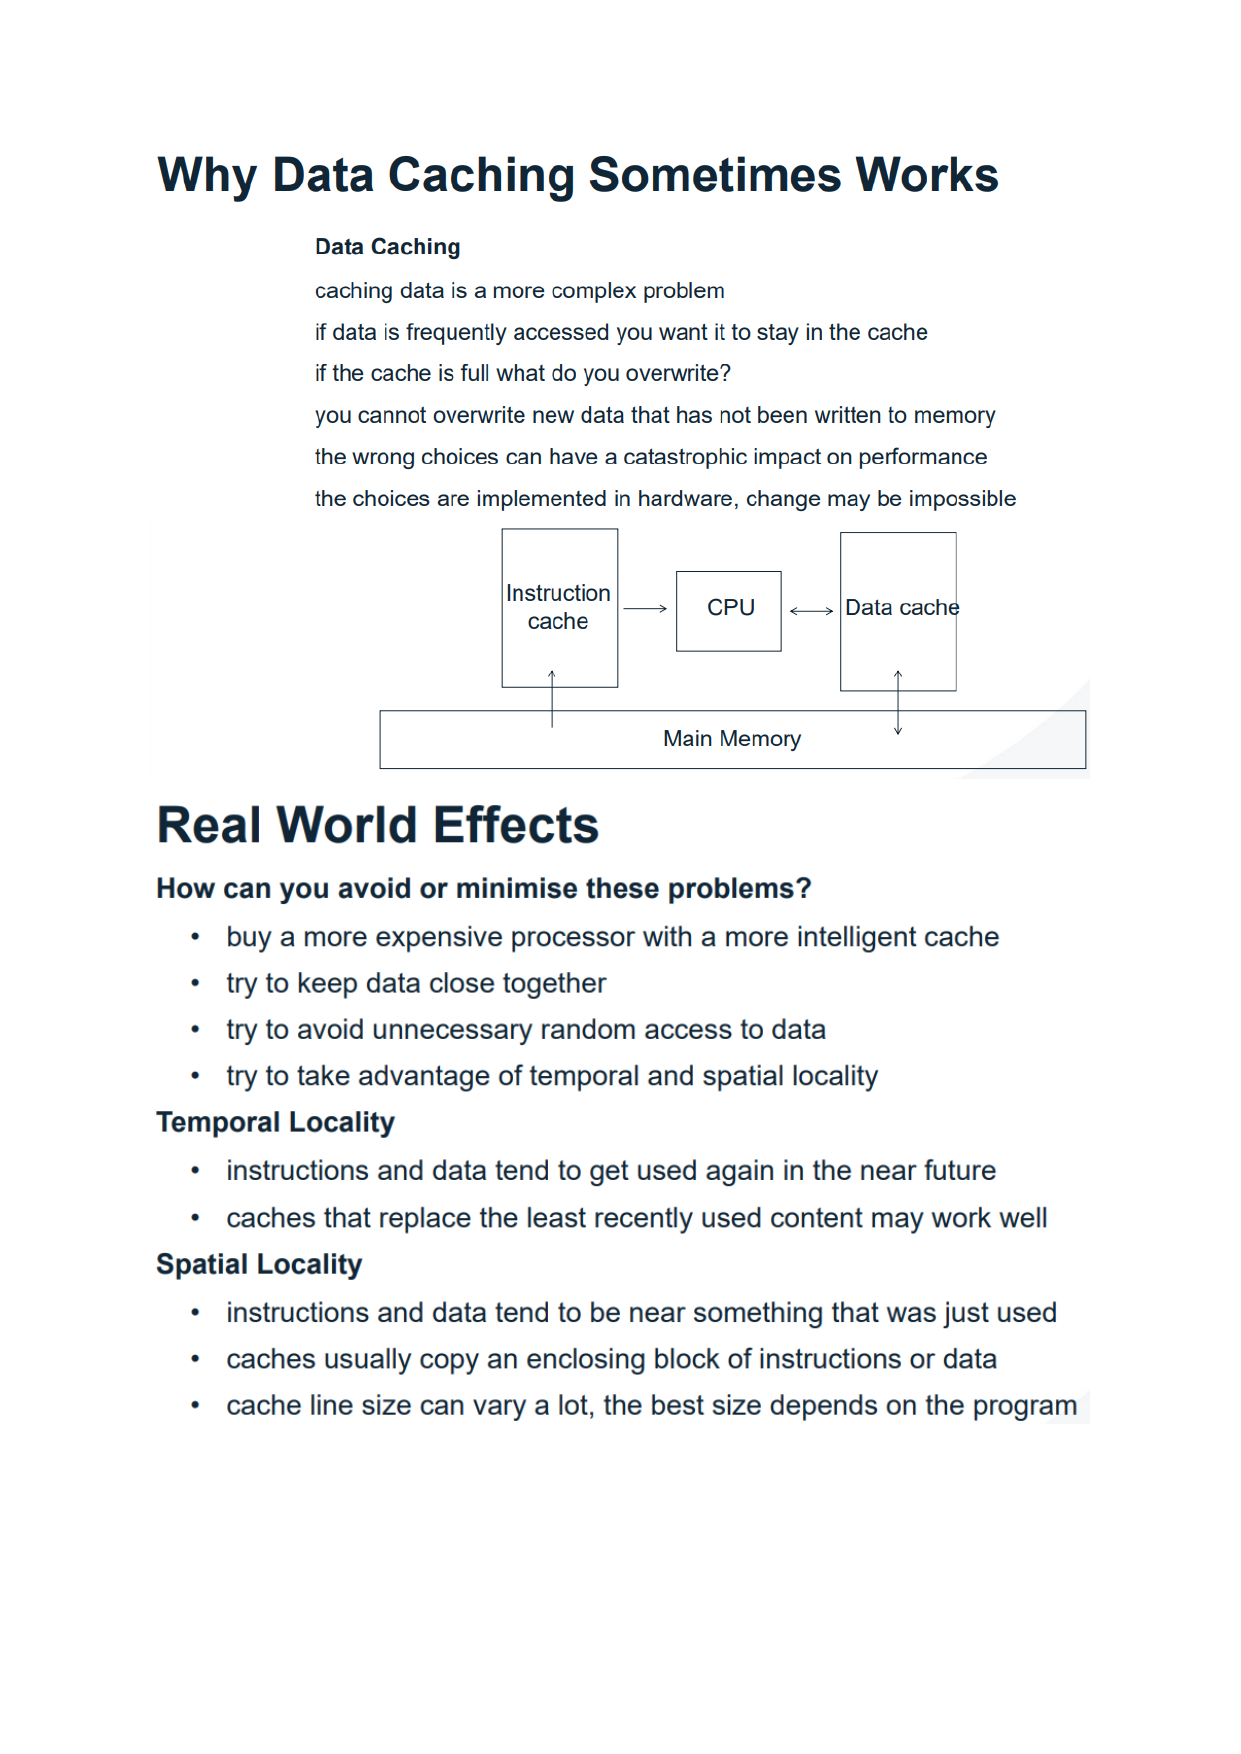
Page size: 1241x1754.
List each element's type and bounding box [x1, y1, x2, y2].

picture [150, 797, 1091, 1424]
picture [150, 150, 1091, 779]
